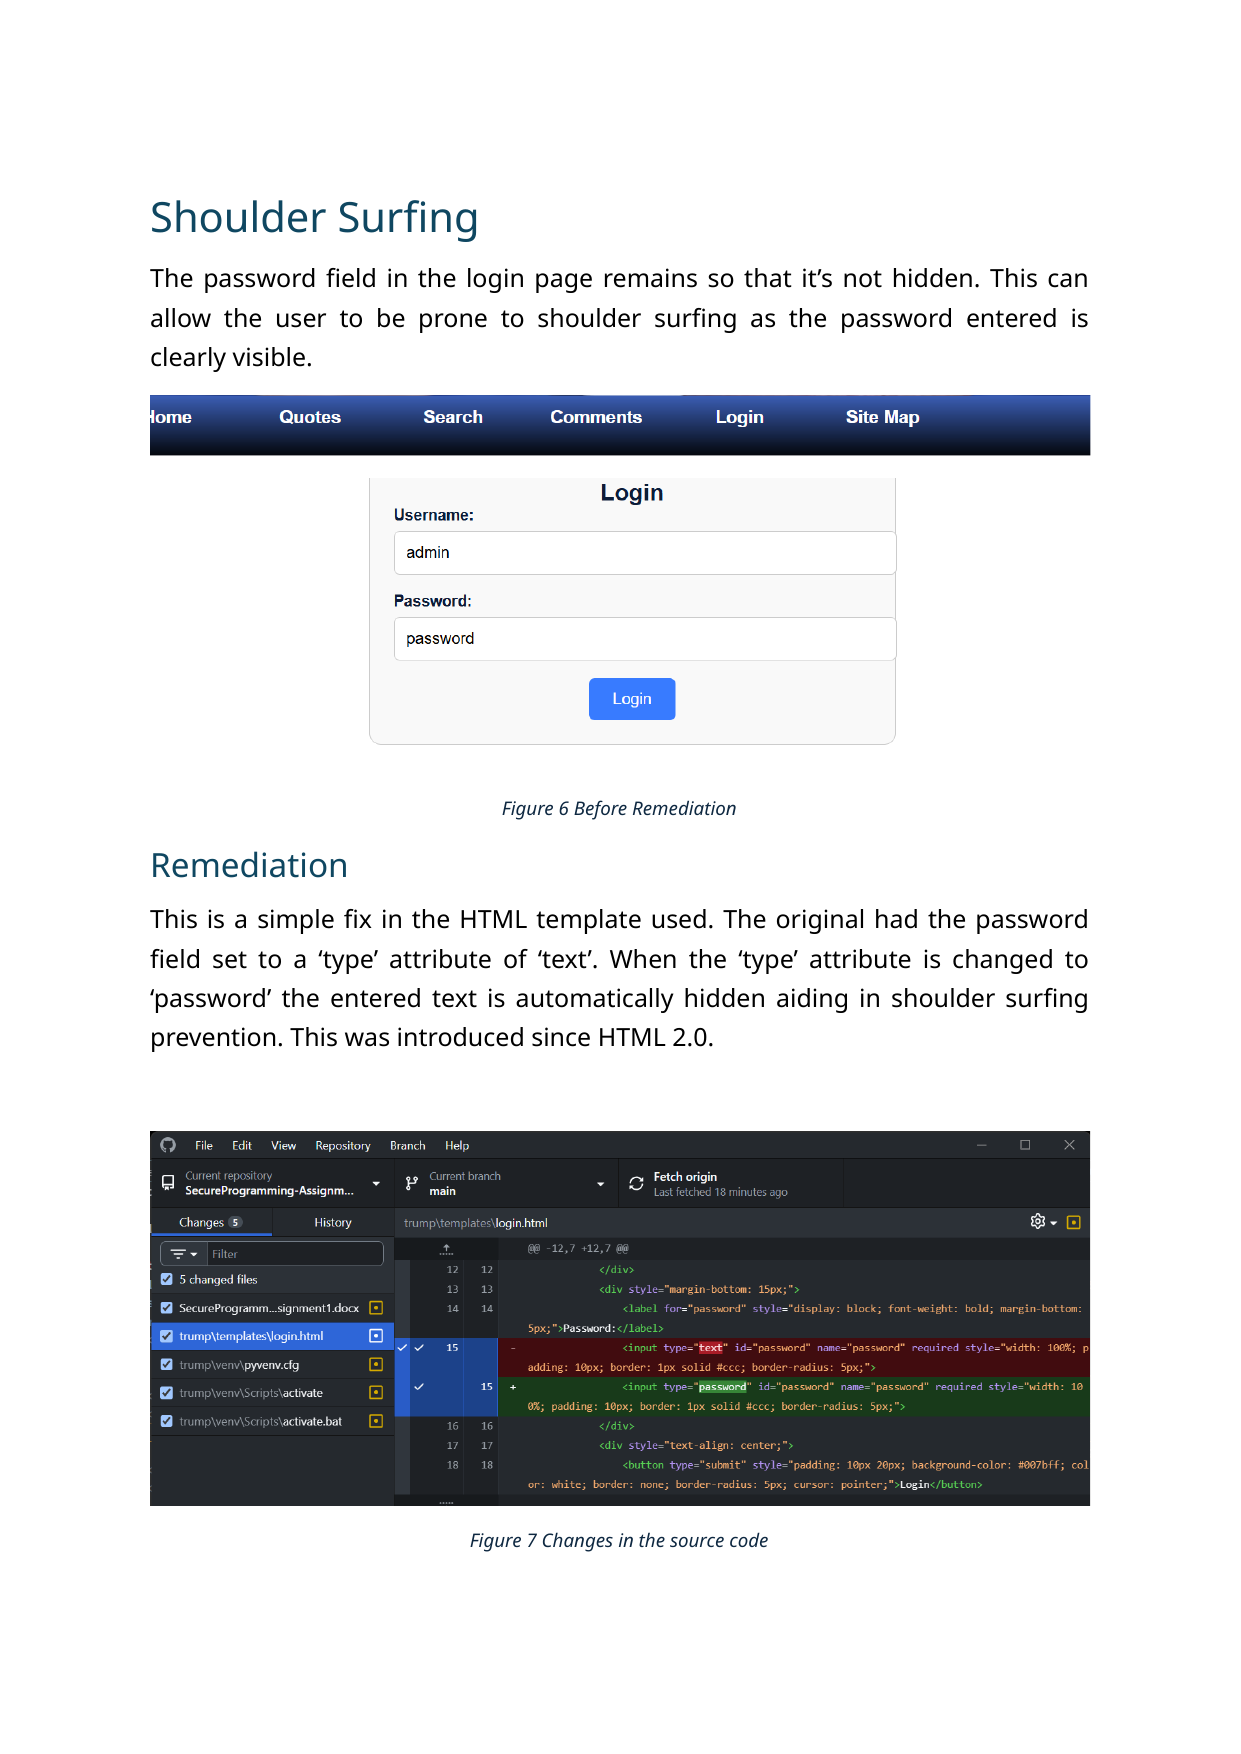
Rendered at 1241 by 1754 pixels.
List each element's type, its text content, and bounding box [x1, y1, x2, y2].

subtitle Remediation [150, 842, 1090, 887]
text The password field in the login page remains so that it’s not hidden. This can allow the user to be prone to shoulder surfing as the password entered is clearly visible. [150, 261, 1090, 373]
picture [150, 395, 1091, 774]
text This is a simple fix in the HTML template used. The original had the password field set to a ‘type’ attribute of ‘text’. When the ‘type’ attribute is changed to ‘password’ the entered text is automatically hidden aiding in shoulder surfing prevention. This was introduced since HTML 2.0. [150, 902, 1090, 1054]
subtitle Shoulder Surfing [150, 187, 1090, 244]
picture [150, 1131, 1091, 1506]
